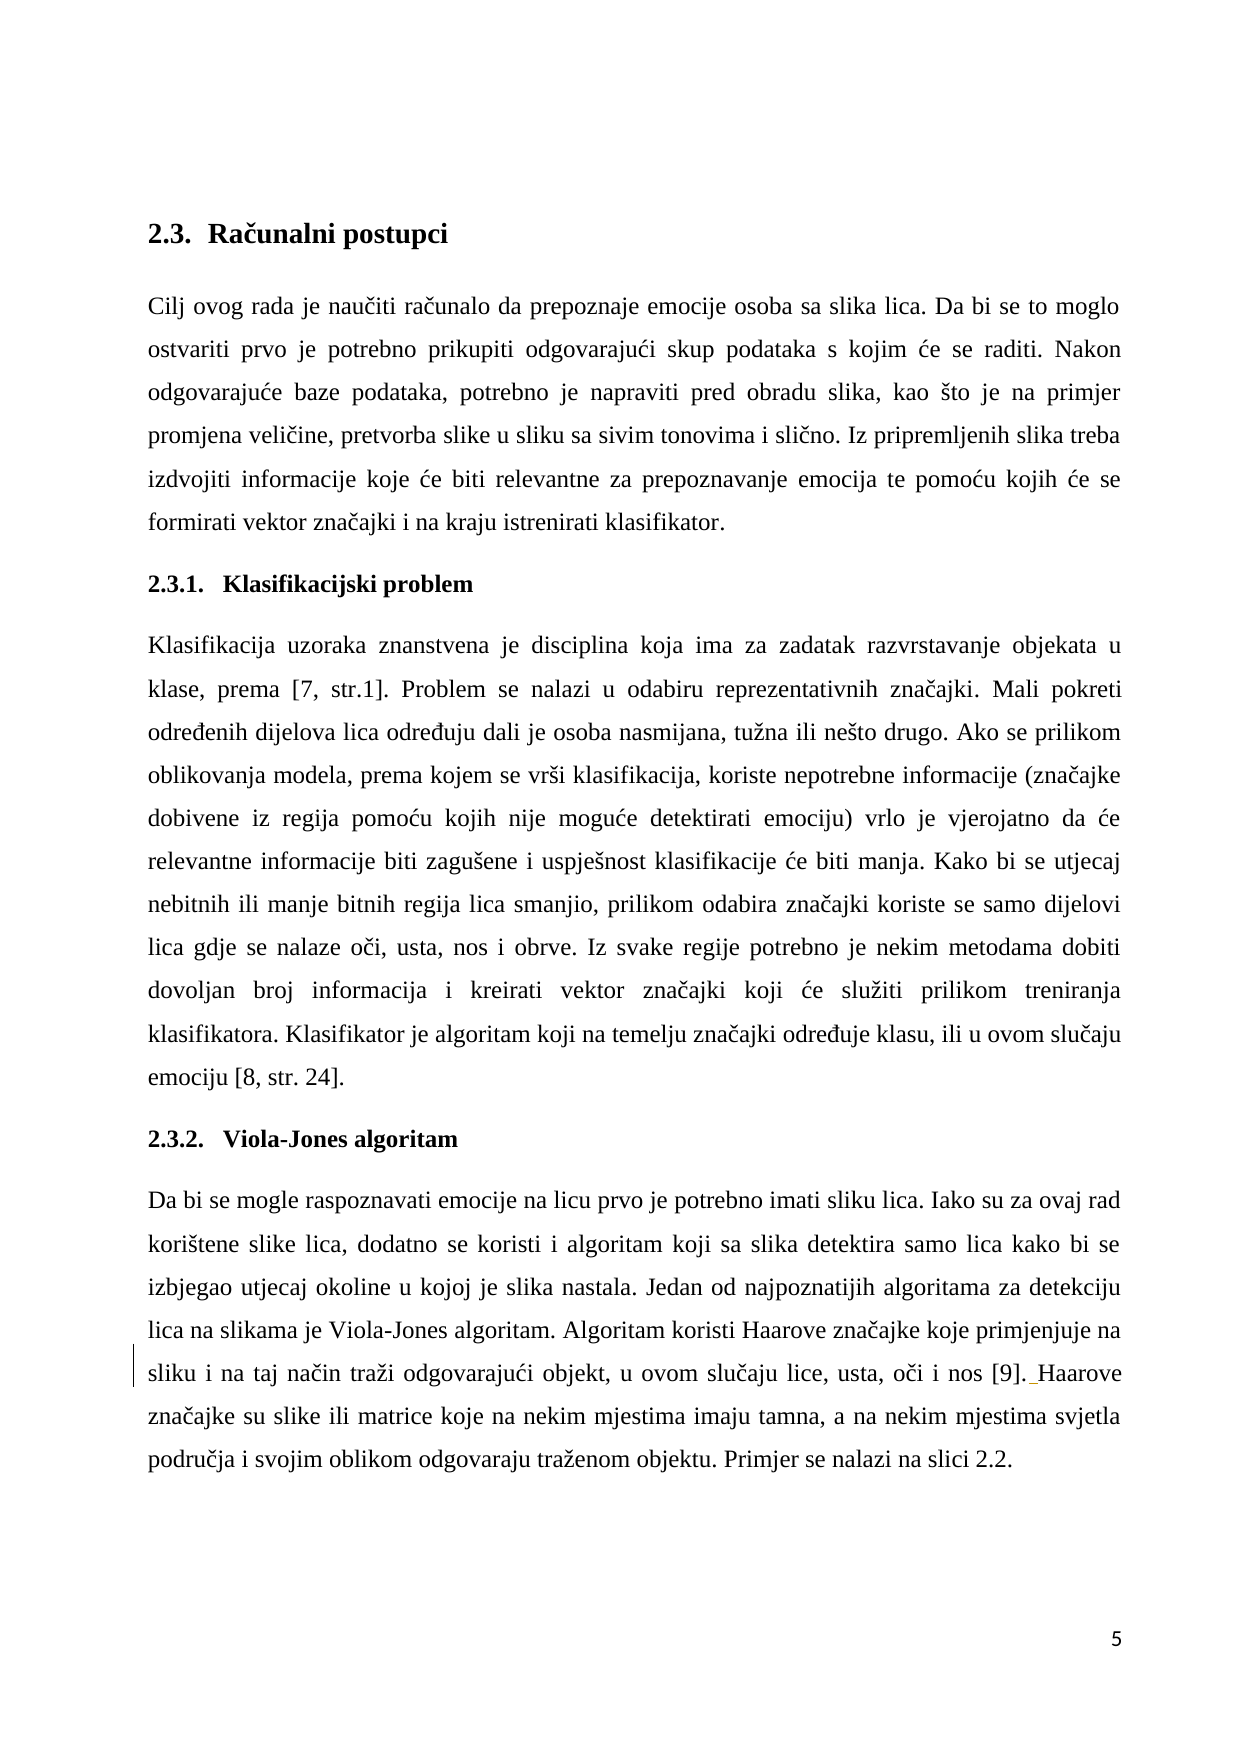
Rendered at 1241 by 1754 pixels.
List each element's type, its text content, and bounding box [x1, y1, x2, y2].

text Cilj ovog rada je naučiti računalo da prepoznaje emocije osoba sa slika lica. Da bi se to moglo ostvariti prvo je potrebno prikupiti odgovarajući skup podataka s kojim će se raditi. Nakon odgovarajuće baze podataka, potrebno je napraviti pred obradu slika, kao što je na primjer promjena veličine, pretvorba slike u sliku sa sivim tonovima i slično. Iz pripremljenih slika treba izdvojiti informacije koje će biti relevantne za prepoznavanje emocija te pomoću kojih će se formirati vektor značajki i na kraju istrenirati klasifikator. [148, 291, 1122, 536]
text Klasifikacija uzoraka znanstvena je disciplina koja ima za zadatak razvrstavanje objekata u klase, prema [7, str.1]. Problem se nalazi u odabiru reprezentativnih značajki. Mali pokreti određenih dijelova lica određuju dali je osoba nasmijana, tužna ili nešto drugo. Ako se prilikom oblikovanja modela, prema kojem se vrši klasifikacija, koriste nepotrebne informacije (značajke dobivene iz regija pomoću kojih nije moguće detektirati emociju) vrlo je vjerojatno da će relevantne informacije biti zagušene i uspješnost klasifikacije će biti manja. Kako bi se utjecaj nebitnih ili manje bitnih regija lica smanjio, prilikom odabira značajki koriste se samo dijelovi lica gdje se nalaze oči, usta, nos i obrve. Iz svake regije potrebno je nekim metodama dobiti dovoljan broj informacija i kreirati vektor značajki koji će služiti prilikom treniranja klasifikatora. Klasifikator je algoritam koji na temelju značajki određuje klasu, ili u ovom slučaju emociju [8, str. 24]. [148, 631, 1122, 1091]
text Računalni postupci [148, 216, 1122, 249]
text Viola-Jones algoritam [148, 1124, 1122, 1152]
text Da bi se mogle raspoznavati emocije na licu prvo je potrebno imati sliku lica. Iako su za ovaj rad korištene slike lica, dodatno se koristi i algoritam koji sa slika detektira samo lica kako bi se izbjegao utjecaj okoline u kojoj je slika nastala. Jedan od najpoznatijih algoritama za detekciju lica na slikama je Viola-Jones algoritam. Algoritam koristi Haarove značajke koje primjenjuje na sliku i na taj način traži odgovarajući objekt, u ovom slučaju lice, usta, oči i nos [9].Haarove značajke su slike ili matrice koje na nekim mjestima imaju tamna, a na nekim mjestima svjetla područja i svojim oblikom odgovaraju traženom objektu. Primjer se nalazi na slici 2.2. [148, 1186, 1122, 1473]
text Klasifikacijski problem [148, 569, 1122, 597]
